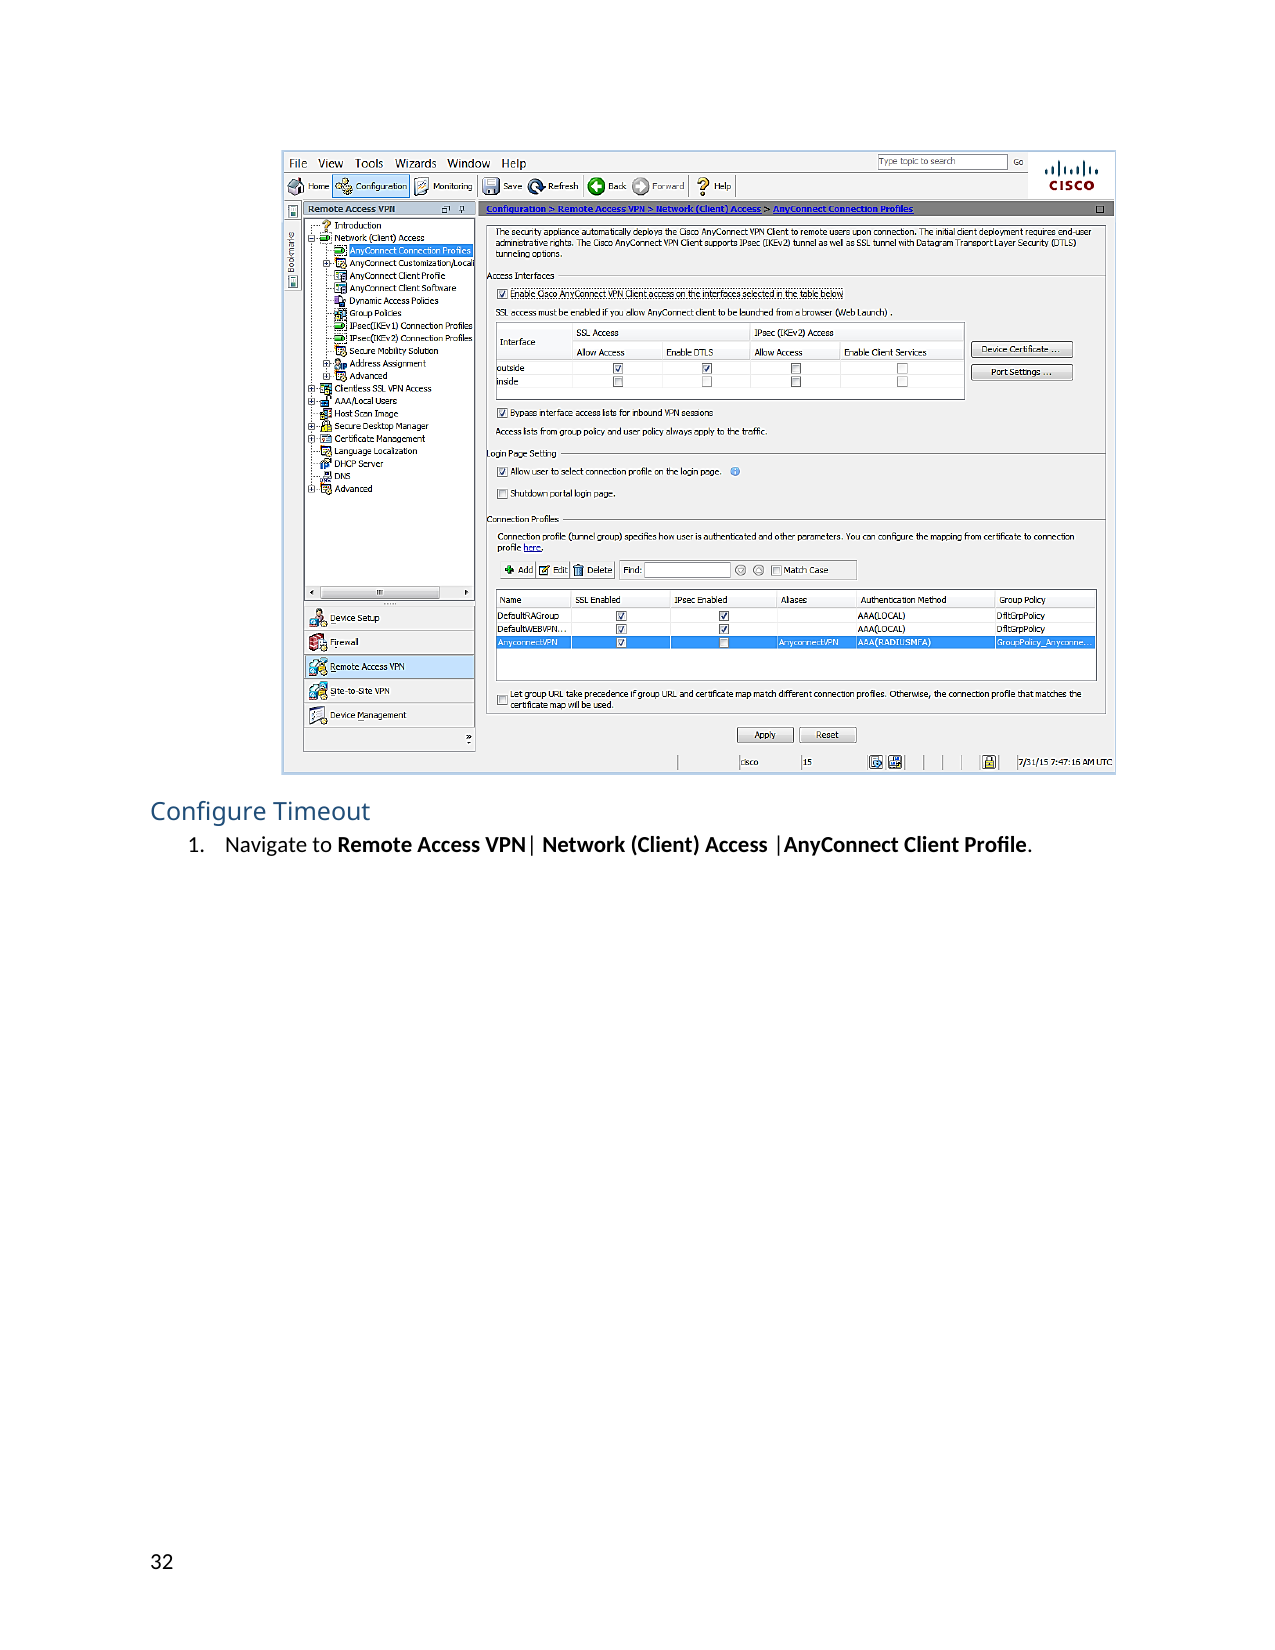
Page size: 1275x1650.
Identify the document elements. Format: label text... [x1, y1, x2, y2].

picture [281, 150, 1116, 775]
subtitle Configure Timeout [150, 794, 1125, 828]
list Navigate to Remote Access VPN| Network (Client) Access |AnyConnect Client Profile. [187, 831, 1125, 858]
